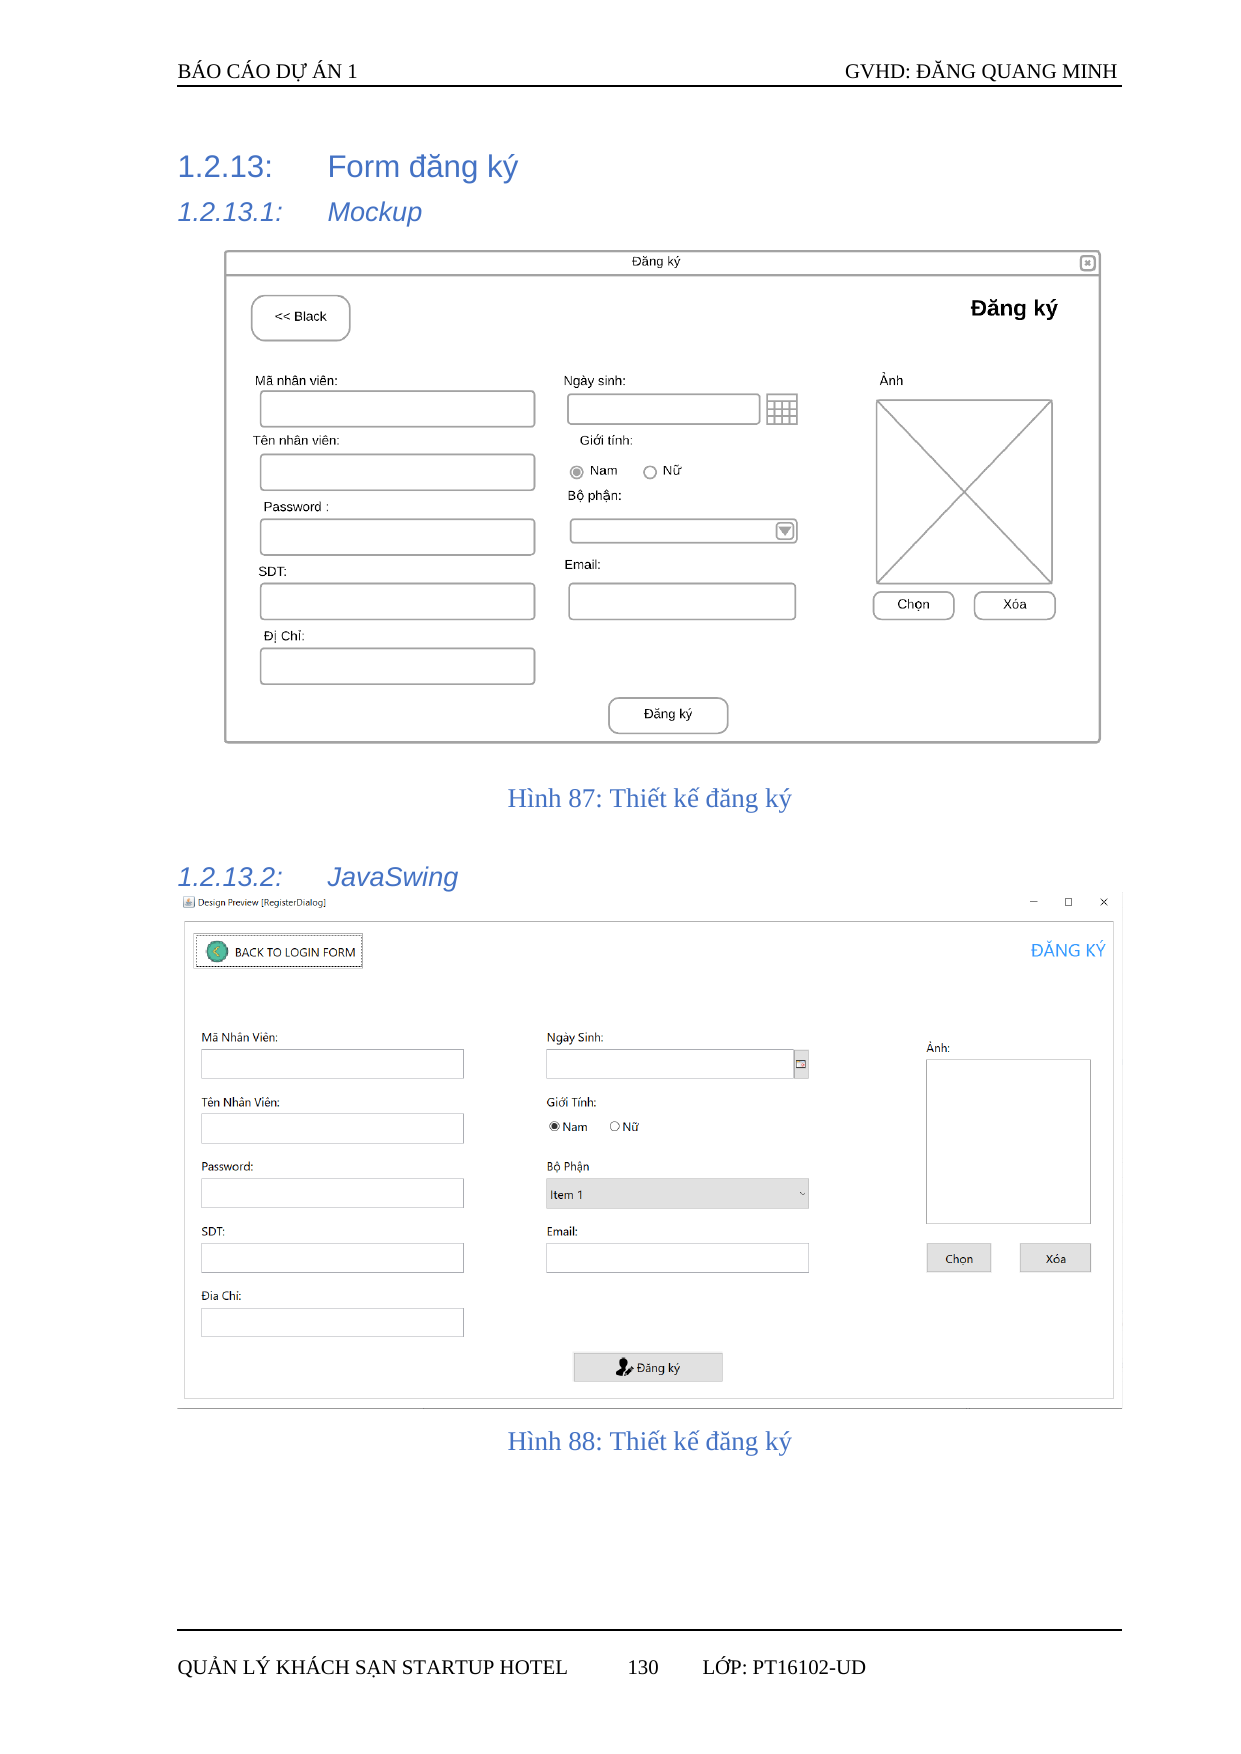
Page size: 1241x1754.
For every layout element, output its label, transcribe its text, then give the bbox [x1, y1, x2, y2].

picture [177, 892, 1123, 1409]
subtitle Form đăng ký [177, 148, 1122, 184]
subtitle JavaSwing [177, 861, 1122, 892]
picture [177, 227, 1123, 766]
subtitle Mockup [177, 196, 1122, 227]
